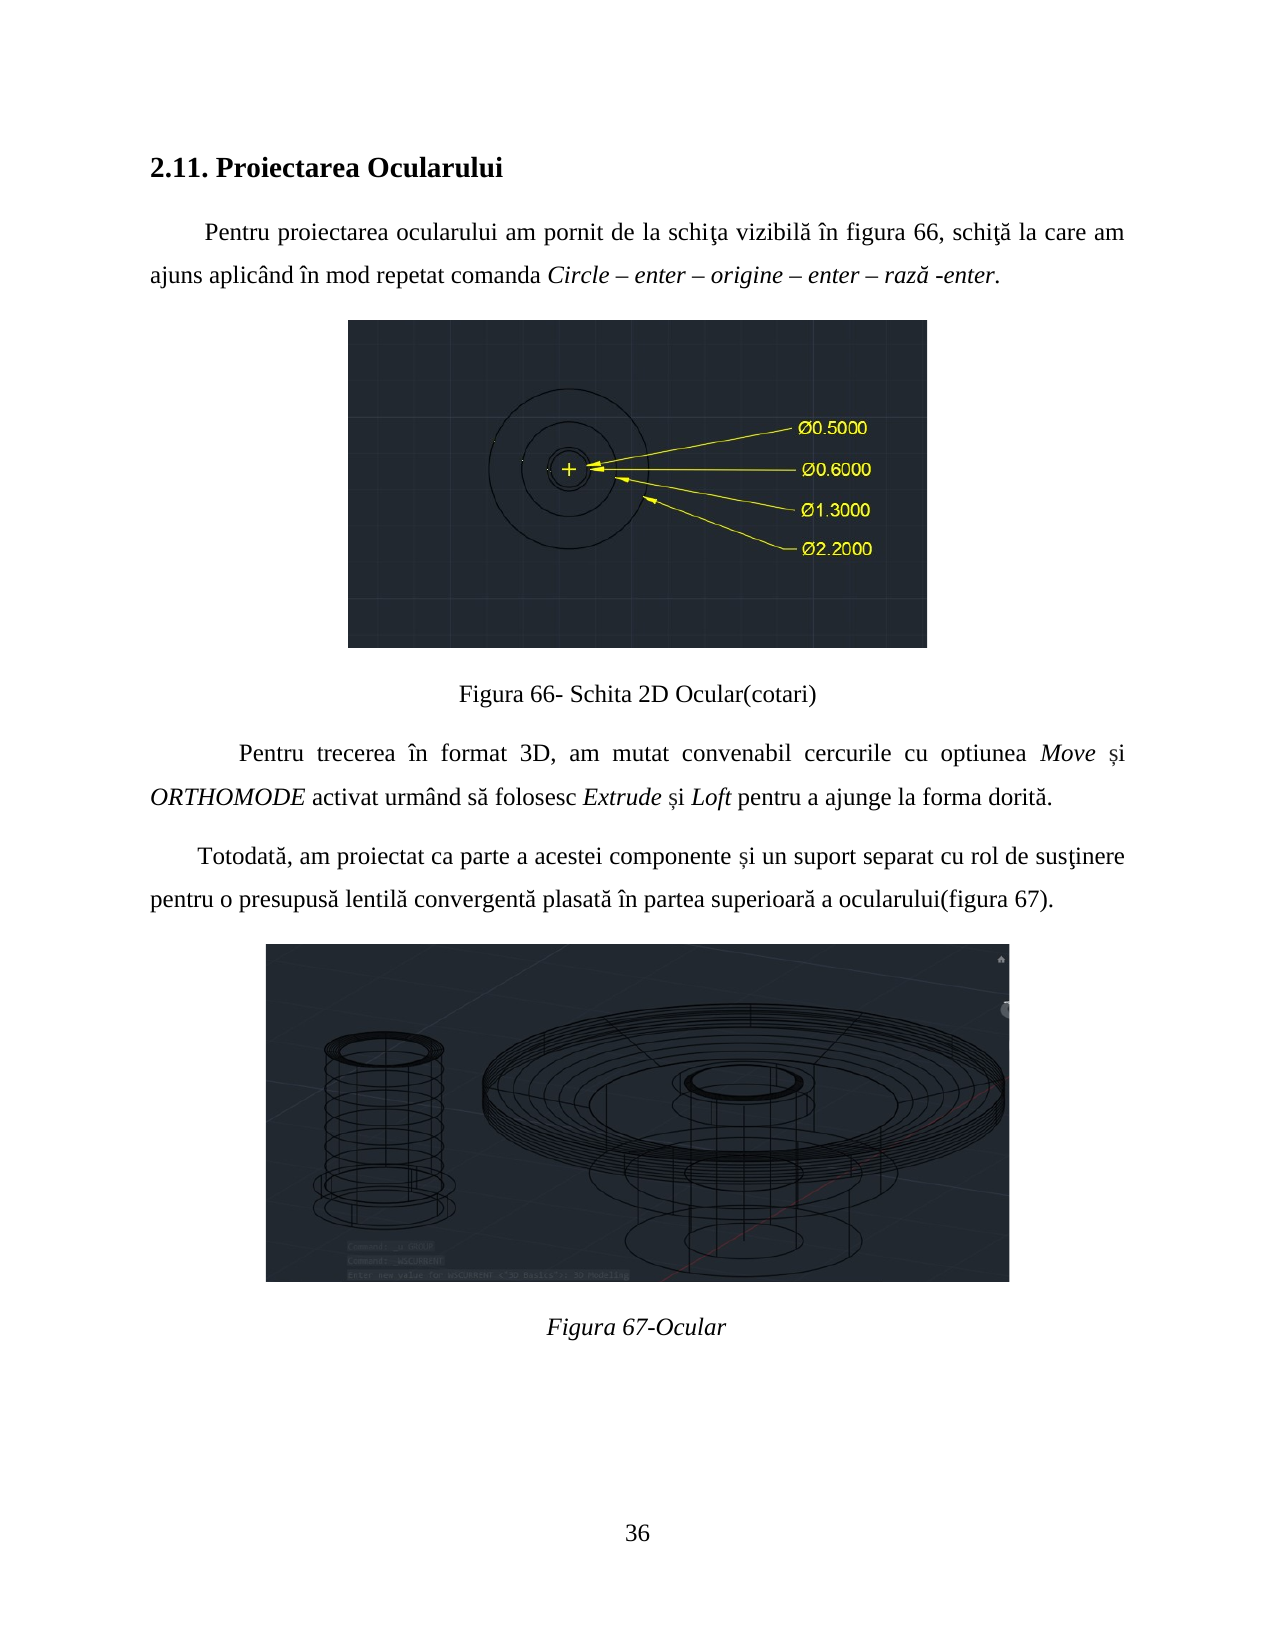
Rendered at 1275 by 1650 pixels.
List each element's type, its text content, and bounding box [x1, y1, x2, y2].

text Pentru trecerea în format 3D, am mutat convenabil cercurile cu optiunea Move și ORTHOMODE activat urmând să folosesc Extrude și Loft pentru a ajunge la forma dorită. [150, 738, 1125, 810]
picture [265, 944, 1010, 1282]
text Totodată, am proiectat ca parte a acestei componente și un suport separat cu rol de susţinere pentru o presupusă lentilă convergentă plasată în partea superioară a ocularului(figura 67). [150, 841, 1125, 913]
text Figura 67-Ocular [150, 1312, 1125, 1341]
text 2.11. Proiectarea Ocularului [150, 150, 1125, 183]
text Pentru proiectarea ocularului am pornit de la schiţa vizibilă în figura 66, schiţă la care am ajuns aplicând în mod repetat comanda Circle – enter – origine – enter – rază -enter. [150, 217, 1125, 289]
picture [348, 320, 928, 648]
text Figura 66- Schita 2D Ocular(cotari) [150, 679, 1125, 707]
